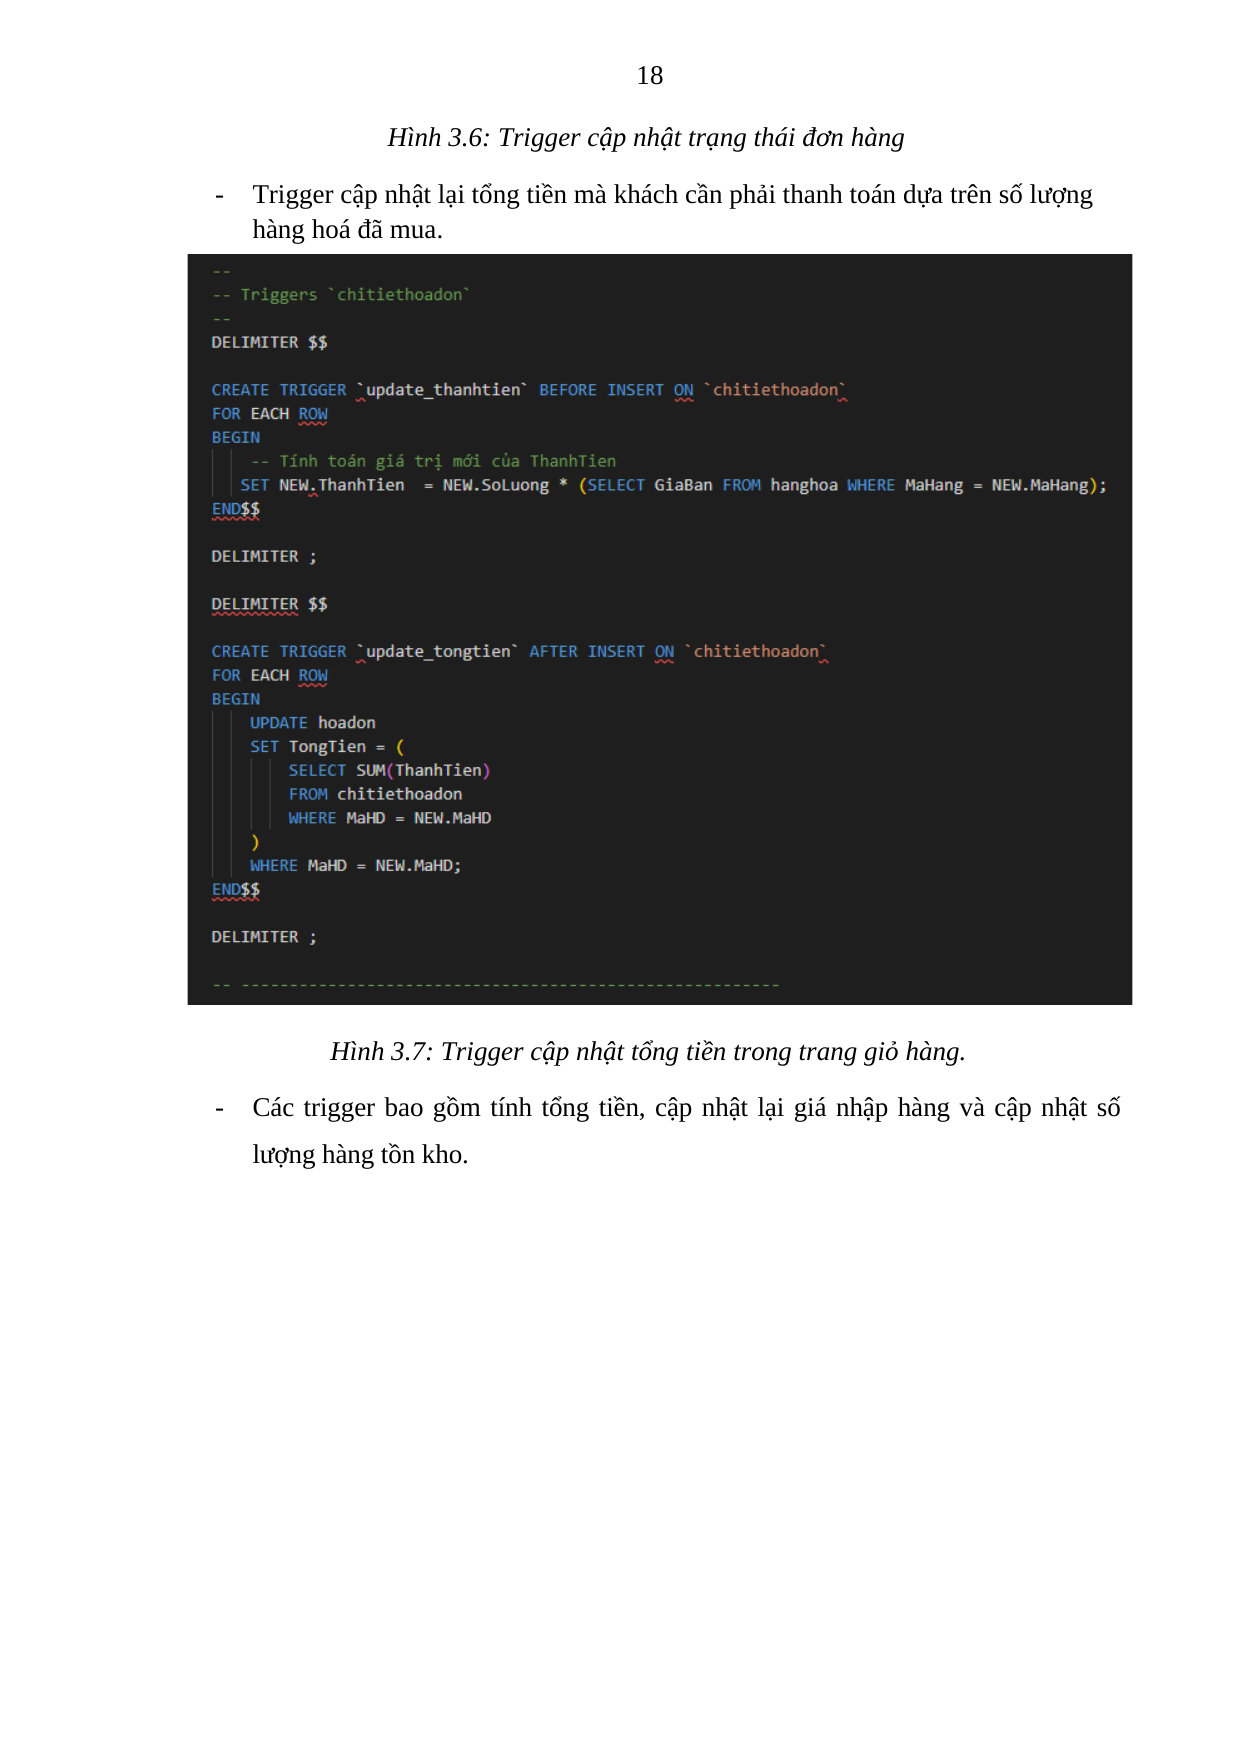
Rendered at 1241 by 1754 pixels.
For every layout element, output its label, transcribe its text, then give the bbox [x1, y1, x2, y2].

list Các trigger bao gồm tính tổng tiền, cập nhật lại giá nhập hàng và cập nhật số lượng hàng tồn kho. [215, 1091, 1122, 1169]
picture [187, 254, 1133, 1005]
text Hình 3.6: Trigger cập nhật trạng thái đơn hàng [177, 121, 1122, 152]
list Trigger cập nhật lại tổng tiền mà khách cần phải thanh toán dựa trên số lượng hàng hoá đã mua. [215, 178, 1122, 245]
